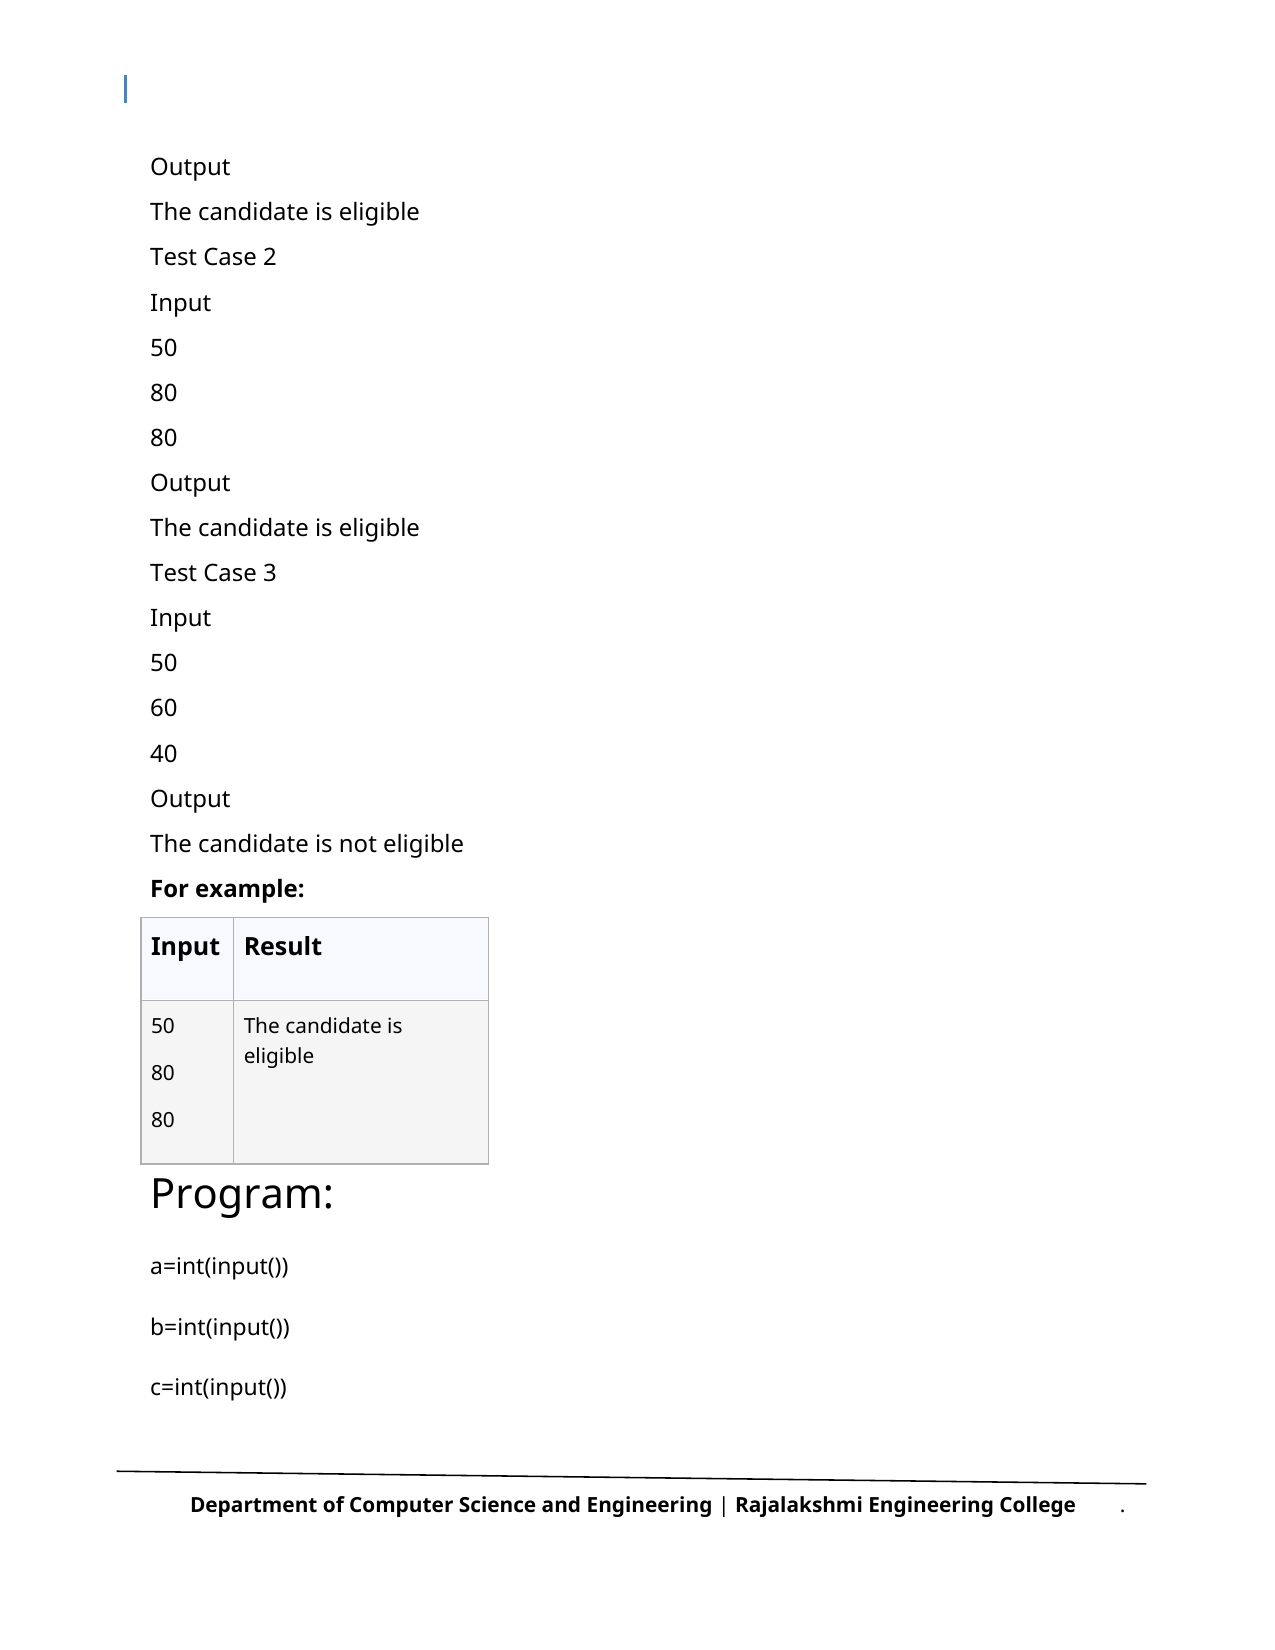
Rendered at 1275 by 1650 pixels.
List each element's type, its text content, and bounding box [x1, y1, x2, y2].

text 60 [150, 691, 1125, 724]
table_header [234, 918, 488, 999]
text 80 [150, 376, 1125, 408]
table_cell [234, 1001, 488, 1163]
text Test Case 2 [150, 240, 1125, 273]
text Output [150, 150, 1125, 183]
text Test Case 3 [150, 556, 1125, 588]
text The candidate is eligible [150, 195, 1125, 228]
text 80 [150, 421, 1125, 453]
text Program: [150, 1164, 1125, 1221]
text b=int(input()) [150, 1311, 1125, 1342]
text 50 [150, 646, 1125, 679]
text Output [150, 466, 1125, 498]
text For example: [150, 872, 1125, 904]
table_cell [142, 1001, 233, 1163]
text c=int(input()) [150, 1371, 1125, 1402]
text Input [150, 601, 1125, 634]
text The candidate is eligible [150, 511, 1125, 543]
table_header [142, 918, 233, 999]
text 50 [150, 330, 1125, 363]
text Output [150, 781, 1125, 814]
text Input [150, 285, 1125, 318]
text The candidate is not eligible [150, 827, 1125, 859]
text a=int(input()) [150, 1250, 1125, 1282]
text 40 [150, 736, 1125, 769]
